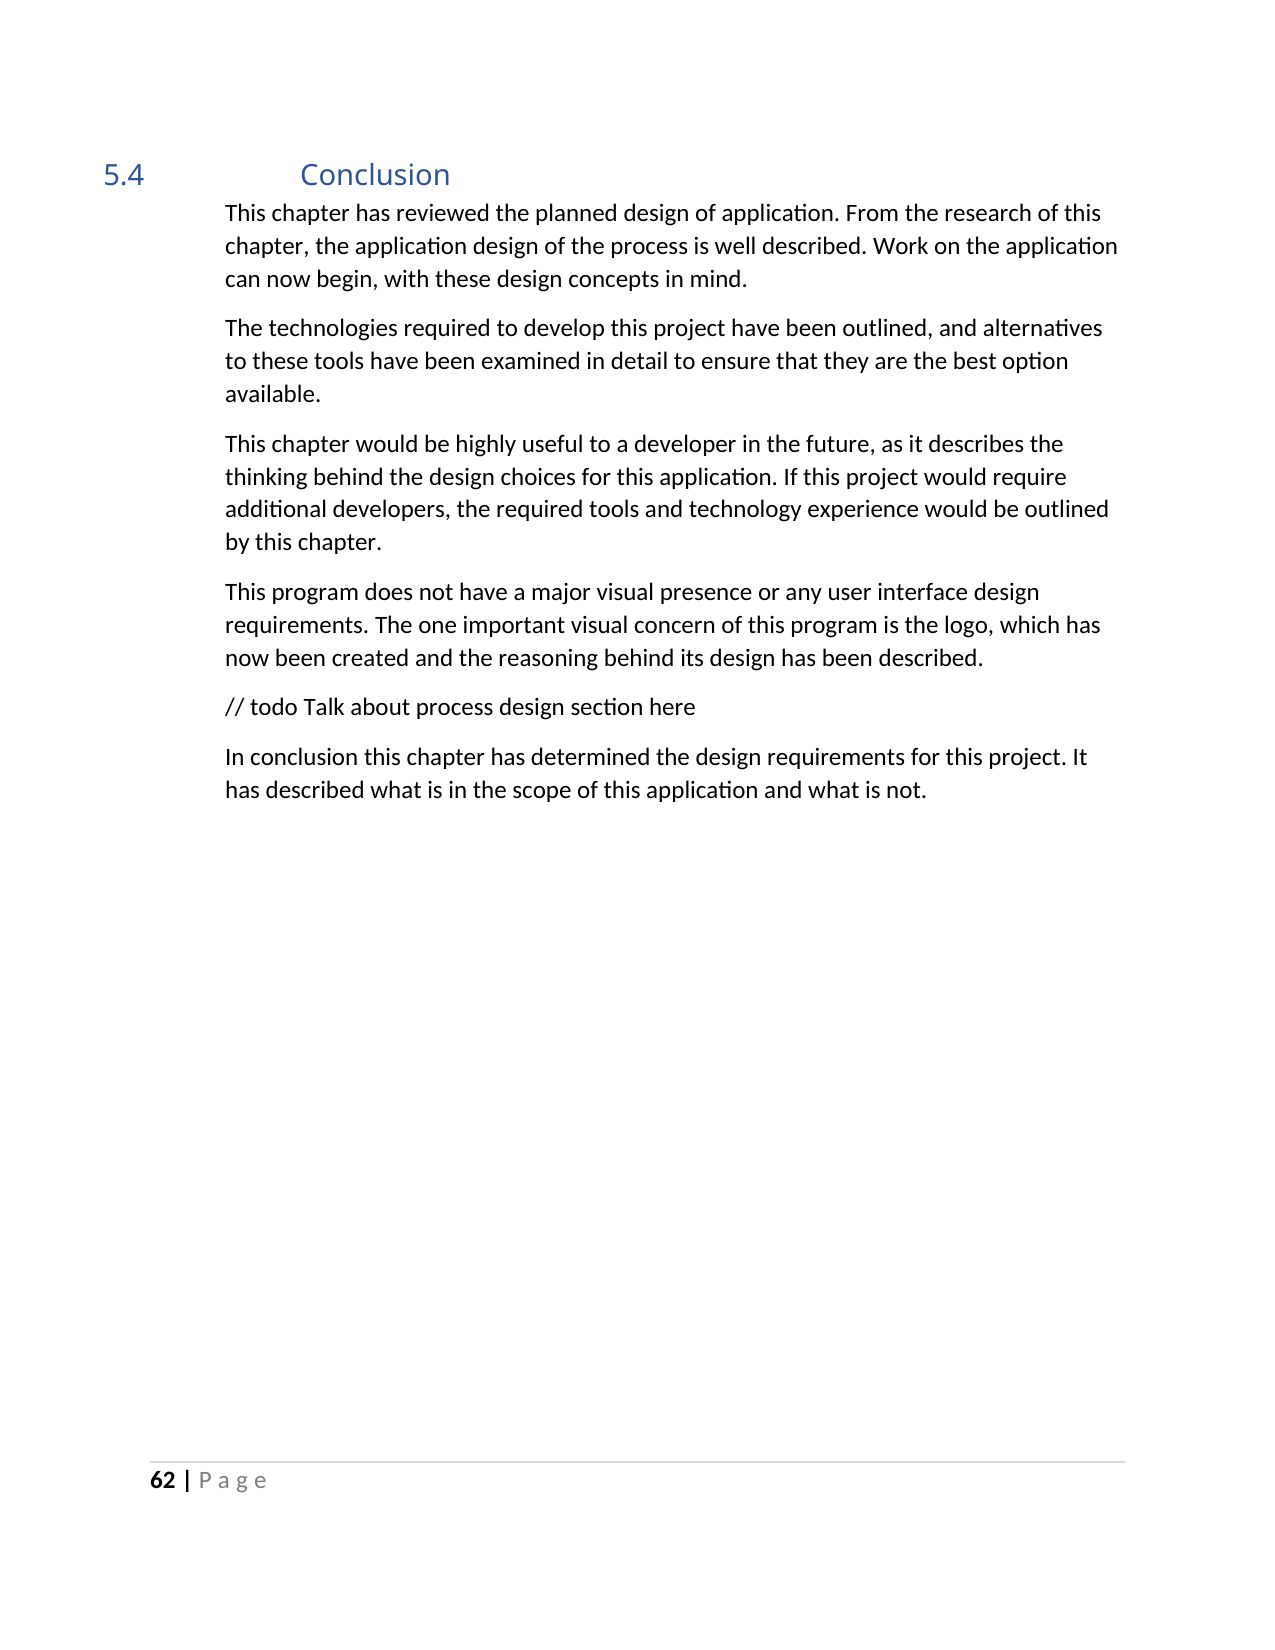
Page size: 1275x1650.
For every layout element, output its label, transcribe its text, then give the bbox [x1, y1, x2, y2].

text This chapter would be highly useful to a developer in the future, as it describes the thinking behind the design choices for this application. If this project would require additional developers, the required tools and technology experience would be outlined by this chapter. [225, 428, 1125, 557]
text This program does not have a major visual presence or any user interface design requirements. The one important visual concern of this program is the logo, which has now been created and the reasoning behind its design has been described. [225, 576, 1125, 672]
text The technologies required to develop this project have been outlined, and alternatives to these tools have been examined in detail to ensure that they are the best option available. [225, 312, 1125, 409]
text In conclusion this chapter has determined the design requirements for this project. It has described what is in the scope of this application and what is not. [225, 741, 1125, 804]
text This chapter has reviewed the planned design of application. From the research of this chapter, the application design of the process is well described. Work on the application can now begin, with these design concepts in mind. [225, 197, 1125, 293]
text // todo Talk about process design section here [225, 692, 1125, 722]
subtitle 5.4 Conclusion [103, 154, 1125, 194]
